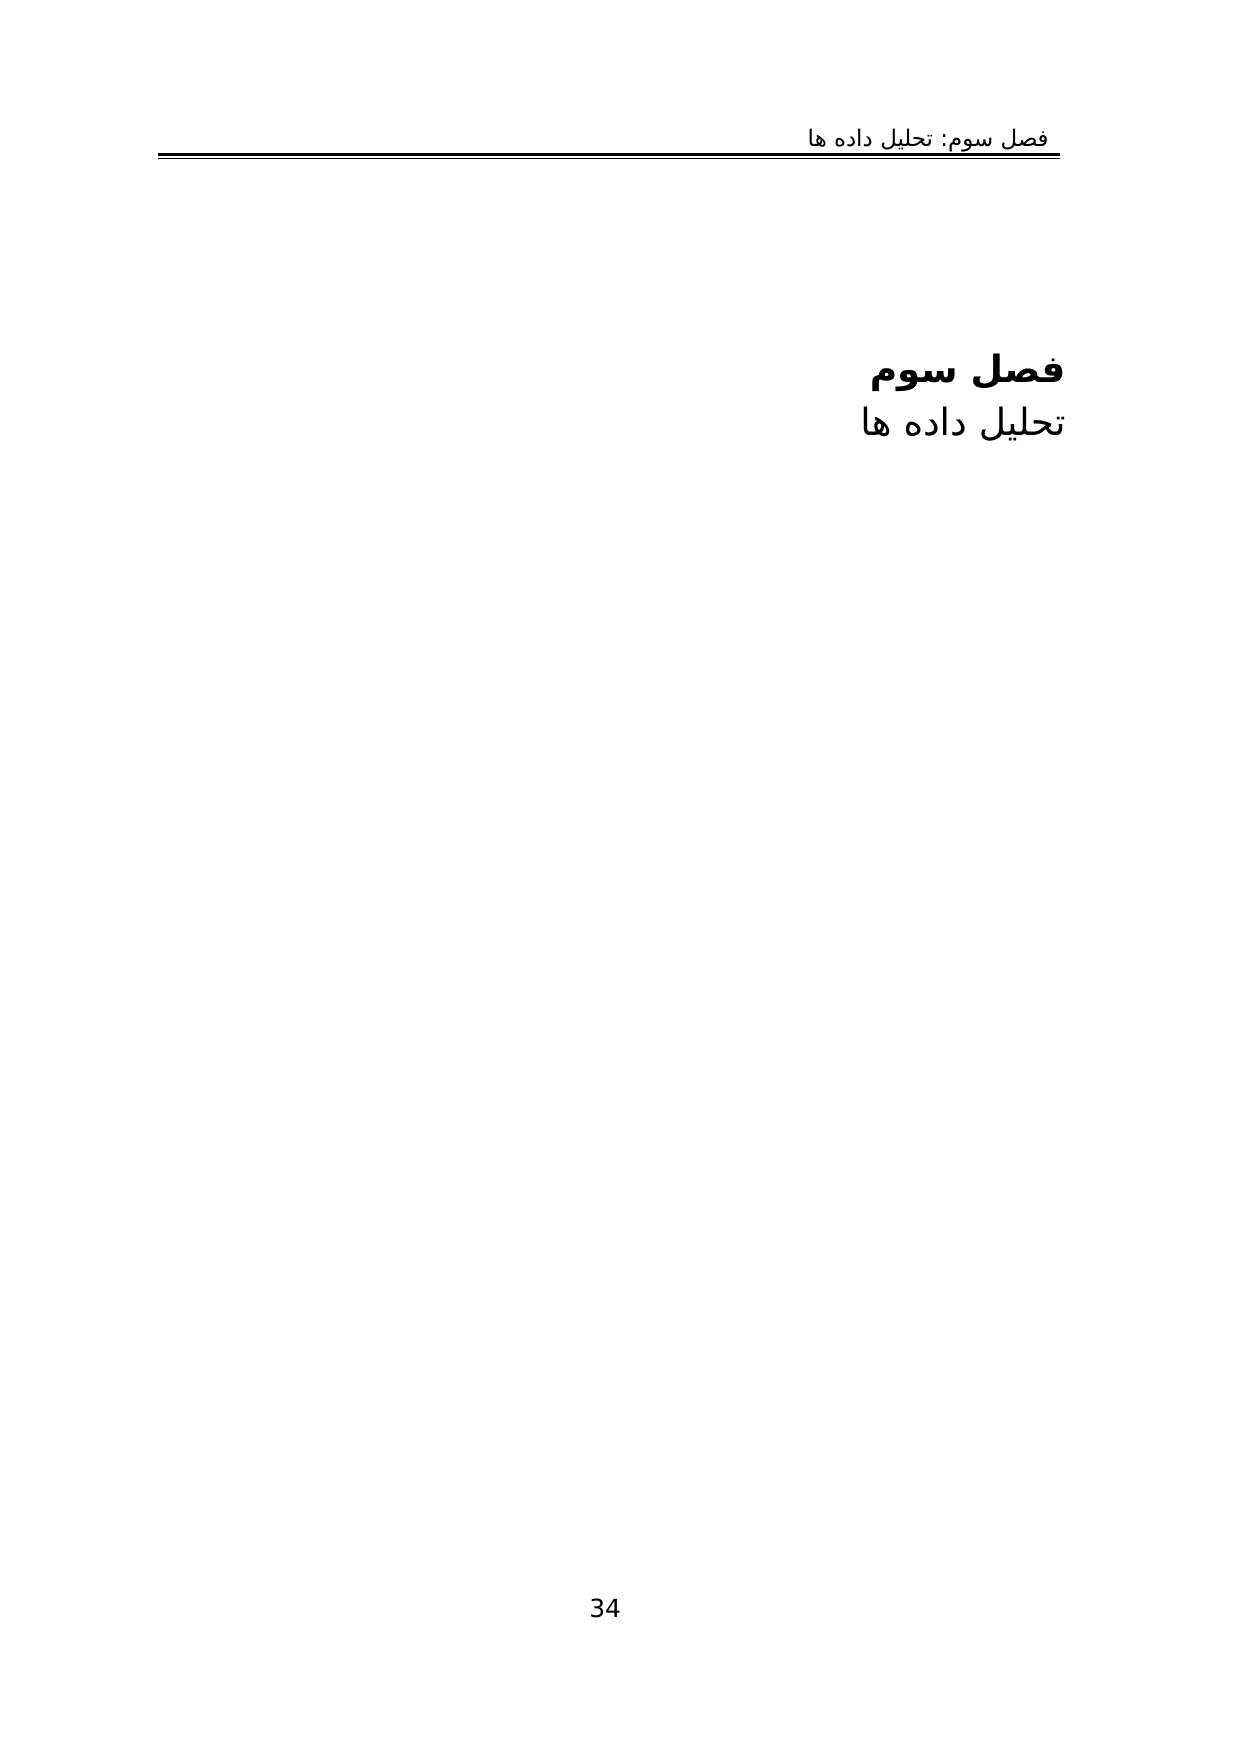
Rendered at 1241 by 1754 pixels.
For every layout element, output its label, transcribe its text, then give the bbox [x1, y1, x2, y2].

subtitle فصل سوم تحلیل داده ها [150, 296, 1066, 444]
